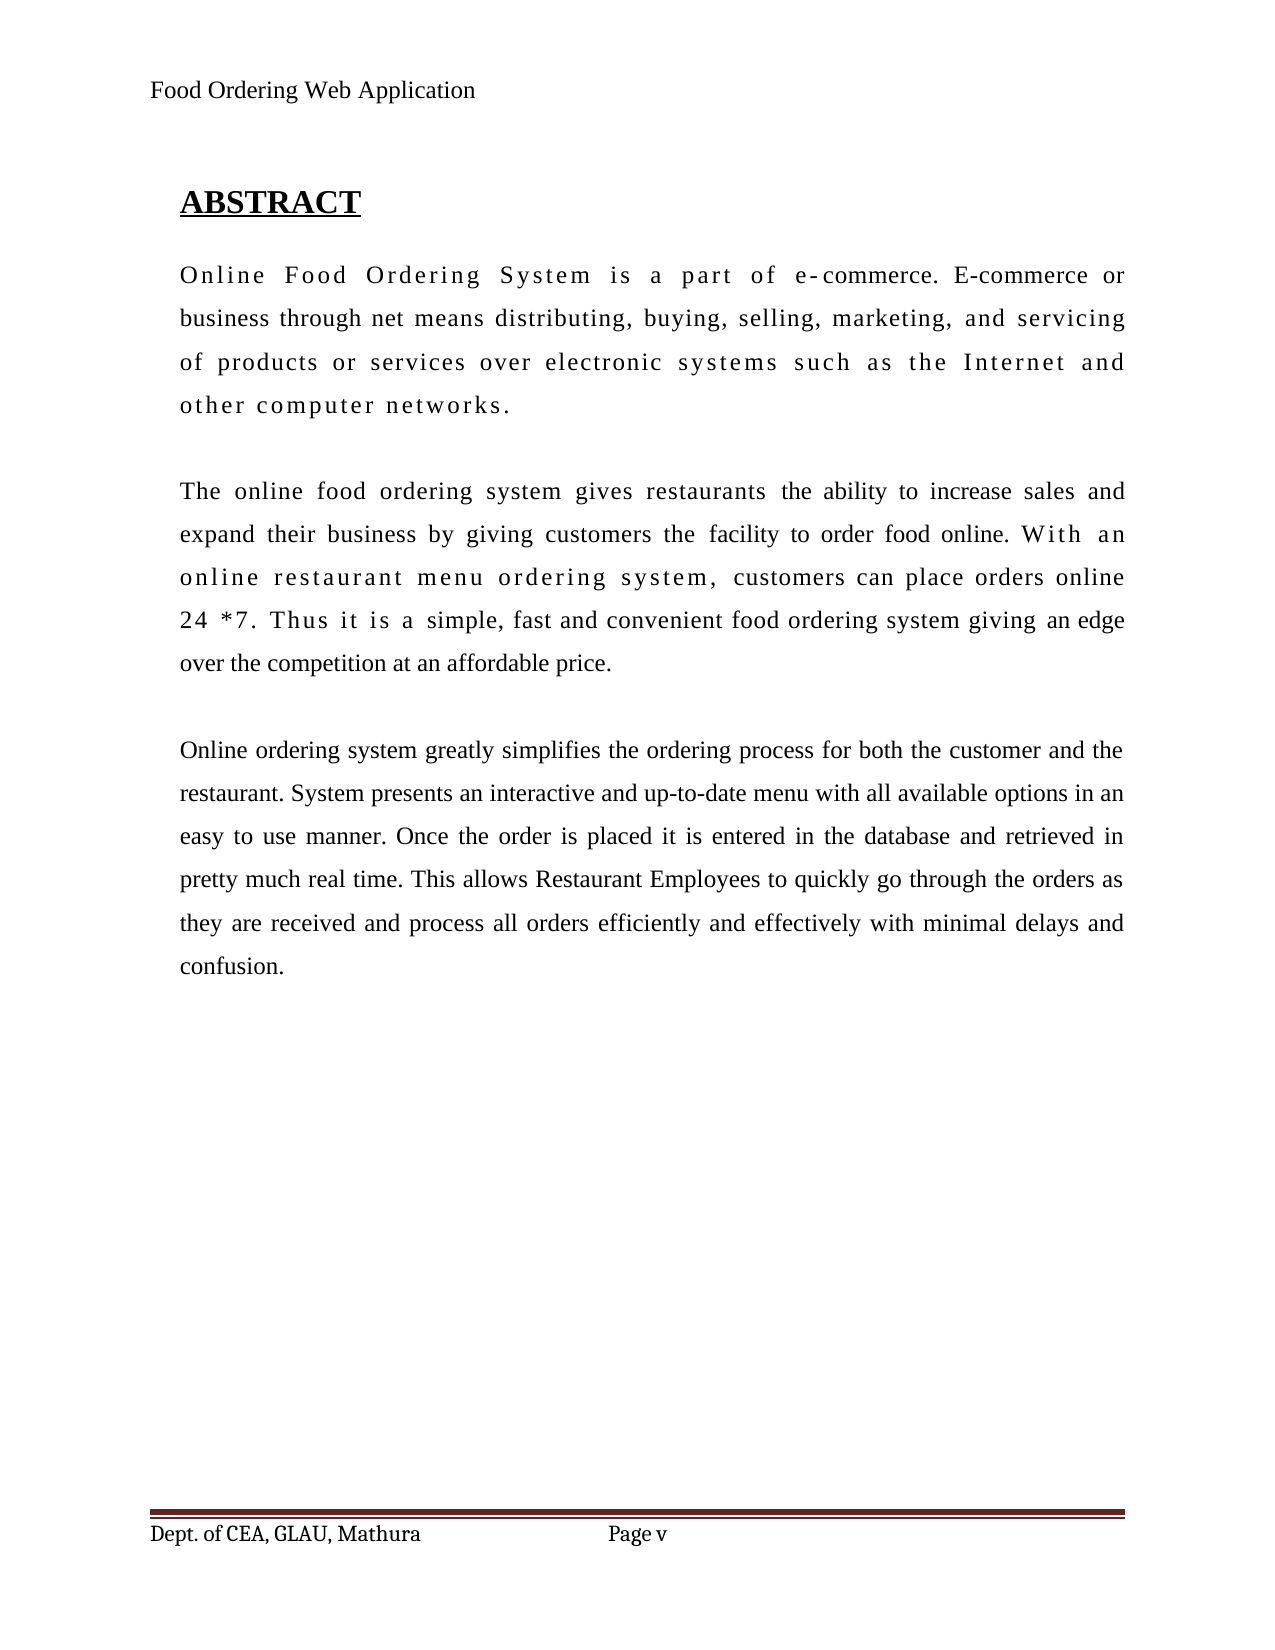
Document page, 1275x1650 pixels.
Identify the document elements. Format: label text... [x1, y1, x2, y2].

text Online ordering system greatly simplifies the ordering process for both the customer and the restaurant. System presents an interactive and up-to-date menu with all available options in an easy to use manner. Once the order is placed it is entered in the database and retrieved in pretty much real time. This allows Restaurant Employees to quickly go through the orders as they are received and process all orders efficiently and effectively with minimal delays and confusion. [179, 735, 1125, 979]
text ABSTRACT [150, 182, 1125, 220]
text Online Food Ordering System is a part of e-commerce. E-commerce or business through net means distributing, buying, selling, marketing, and servicing of products or services over electronic systems such as the Internet and other computer networks. [179, 260, 1125, 418]
text The online food ordering system gives restaurants the ability to increase sales and expand their business by giving customers the facility to order food online. With an online restaurant menu ordering system, customers can place orders online 24 *7. Thus it is a simple, fast and convenient food ordering system giving an edge over the competition at an affordable price. [179, 476, 1125, 677]
